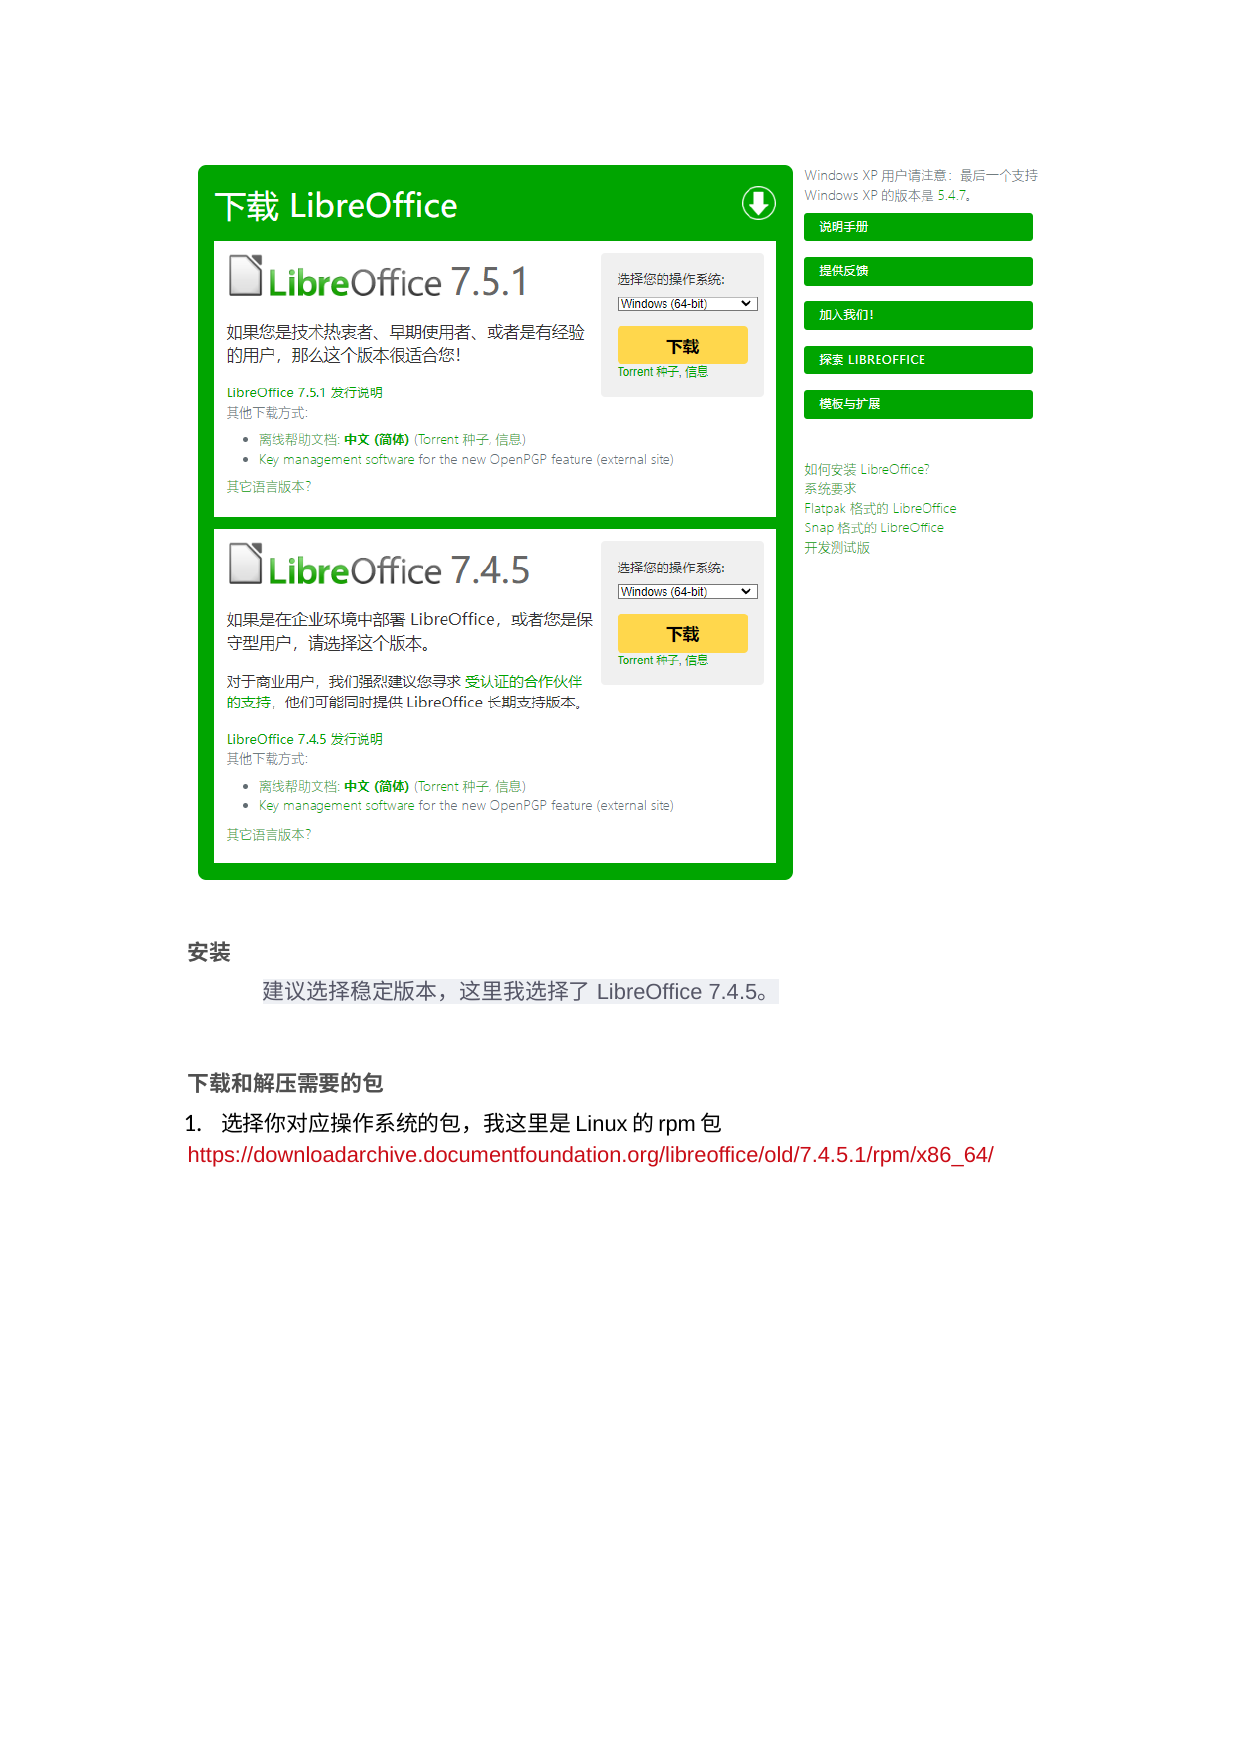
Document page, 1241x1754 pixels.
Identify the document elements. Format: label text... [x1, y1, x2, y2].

list 选择你对应操作系统的包，我这里是Linux的rpm包 [183, 1106, 1053, 1139]
picture [187, 162, 1053, 888]
subtitle 下载和解压需要的包 [187, 1065, 1053, 1098]
list https://downloadarchive.documentfoundation.org/libreoffice/old/7.4.5.1/rpm/x86_64/ [187, 1139, 1053, 1171]
subtitle 安装 [187, 934, 1053, 967]
text 建议选择稳定版本，这里我选择了 LibreOffice 7.4.5。 [262, 975, 978, 1008]
